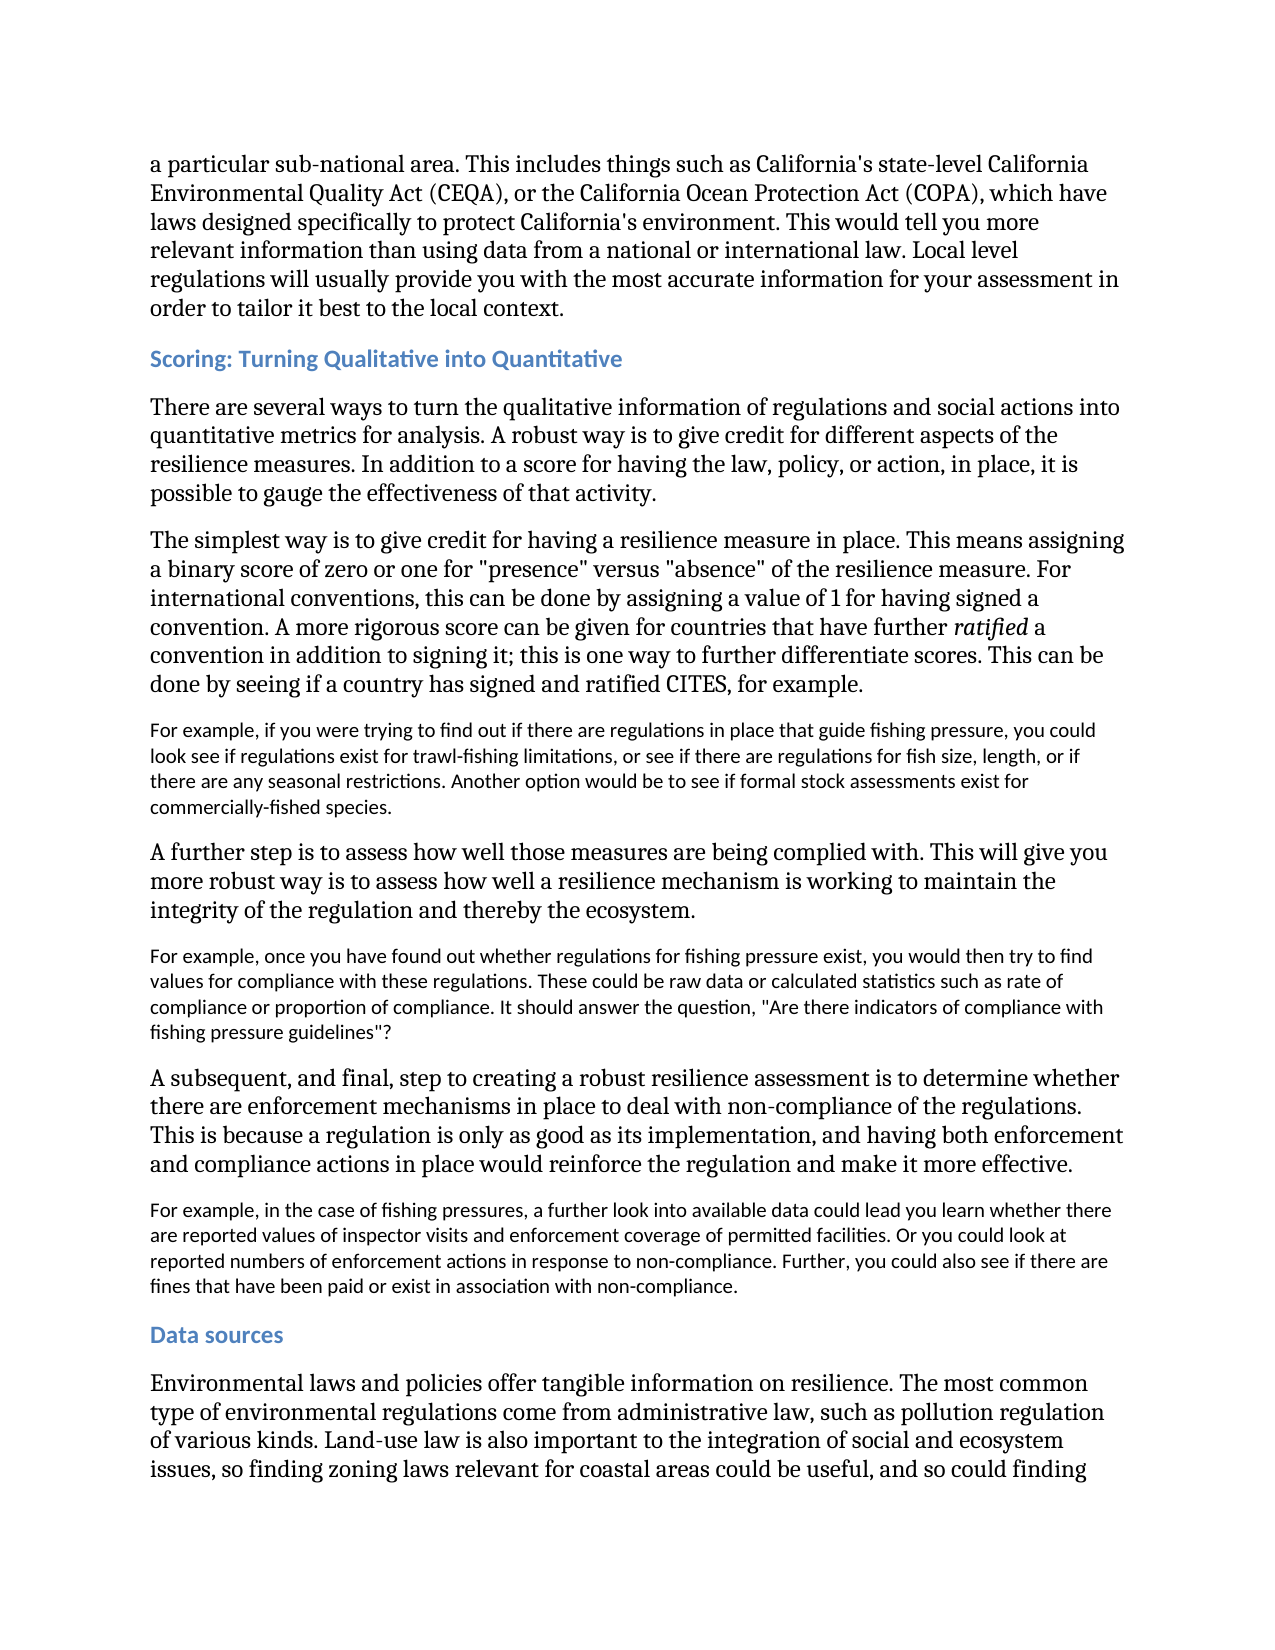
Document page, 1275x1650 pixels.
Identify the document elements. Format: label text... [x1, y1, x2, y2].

subtitle Data sources [150, 1320, 1125, 1350]
text There are several ways to turn the qualitative information of regulations and social actions into quantitative metrics for analysis. A robust way is to give credit for different aspects of the resilience measures. In addition to a score for having the law, policy, or action, in place, it is possible to gauge the effectiveness of that activity. [150, 393, 1125, 508]
text For example, once you have found out whether regulations for fishing pressure exist, you would then try to find values for compliance with these regulations. These could be raw data or calculated statistics such as rate of compliance or proportion of compliance. It should answer the question, "Are there indicators of compliance with fishing pressure guidelines"? [150, 943, 1125, 1045]
text A subsequent, and final, step to creating a robust resilience assessment is to determine whether there are enforcement mechanisms in place to deal with non-compliance of the regulations. This is because a regulation is only as good as its implementation, and having both enforcement and compliance actions in place would reinforce the regulation and make it more effective. [150, 1063, 1125, 1178]
text For example, if you were trying to find out if there are regulations in place that guide fishing pressure, you could look see if regulations exist for trawl-fishing limitations, or see if there are regulations for fish size, length, or if there are any seasonal restrictions. Another option would be to see if formal stock assessments exist for commercially-fished species. [150, 718, 1125, 819]
text The simplest way is to give credit for having a resilience measure in place. This means assigning a binary score of zero or one for "presence" versus "absence" of the resilience measure. For international conventions, this can be done by assigning a value of 1 for having signed a convention. A more rigorous score can be given for countries that have further ratified a convention in addition to signing it; this is one way to further differentiate scores. This can be done by seeing if a country has signed and ratified CITES, for example. [150, 526, 1125, 699]
text For example, in the case of fishing pressures, a further look into available data could lead you learn whether there are reported values of inspector visits and enforcement coverage of permitted facilities. Or you could look at reported numbers of enforcement actions in response to non-compliance. Further, you could also see if there are fines that have been paid or exist in association with non-compliance. [150, 1197, 1125, 1299]
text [150, 1369, 1125, 1484]
text A further step is to assess how well those measures are being complied with. This will give you more robust way is to assess how well a resilience mechanism is working to maintain the integrity of the regulation and thereby the ecosystem. [150, 838, 1125, 924]
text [150, 150, 1125, 322]
subtitle Scoring: Turning Qualitative into Quantitative [150, 343, 1125, 374]
